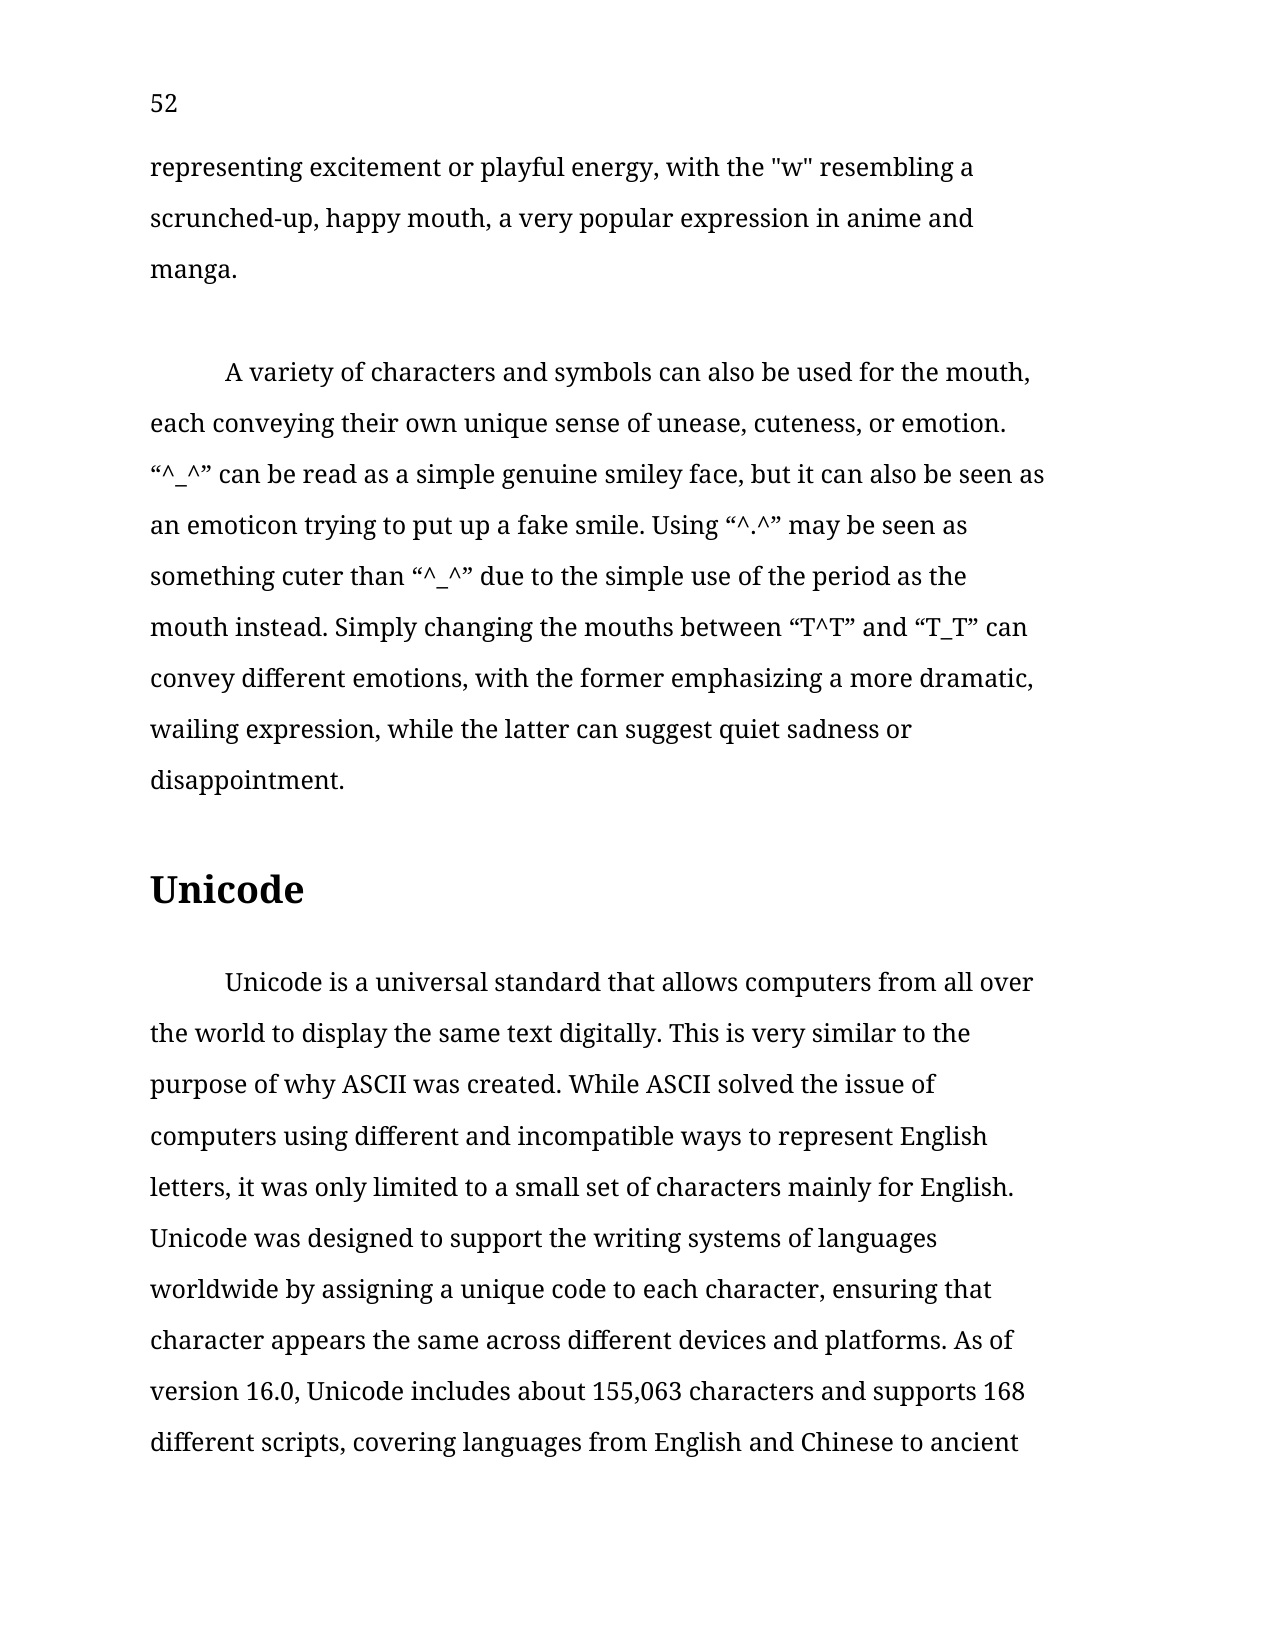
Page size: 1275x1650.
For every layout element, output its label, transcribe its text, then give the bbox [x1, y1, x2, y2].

subtitle Unicode [150, 863, 1050, 914]
text A variety of characters and symbols can also be used for the mouth, each conveying their own unique sense of unease, cuteness, or emotion. “^_^” can be read as a simple genuine smiley face, but it can also be seen as an emoticon trying to put up a fake smile. Using “^.^” may be seen as something cuter than “^_^” due to the simple use of the period as the mouth instead. Simply changing the mouths between “T^T” and “T_T” can convey different emotions, with the former emphasizing a more dramatic, wailing expression, while the latter can suggest quiet sadness or disappointment. [150, 354, 1050, 797]
